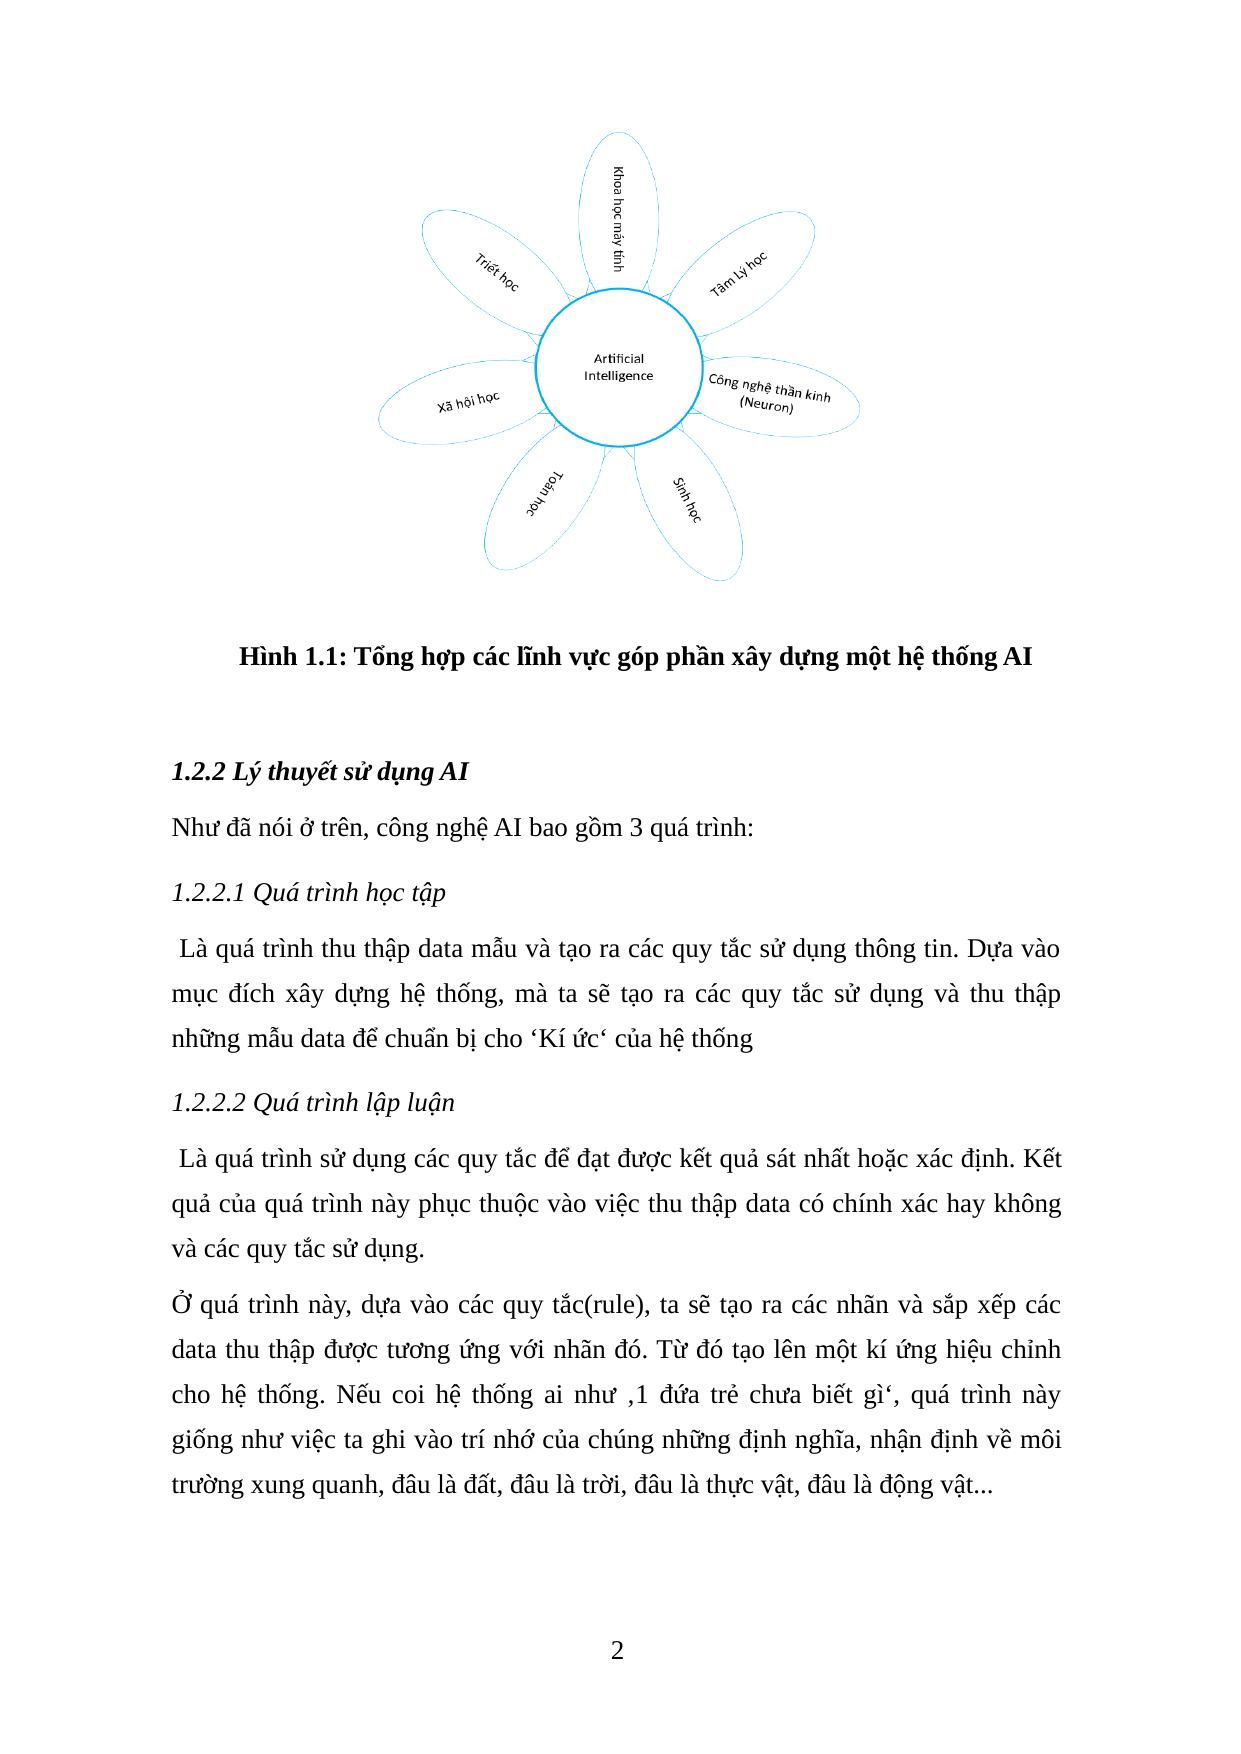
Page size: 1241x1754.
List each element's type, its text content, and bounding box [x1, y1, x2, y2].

text Là quá trình thu thập data mẫu và tạo ra các quy tắc sử dụng thông tin. Dựa vào mục đích xây dựng hệ thống, mà ta sẽ tạo ra các quy tắc sử dụng và thu thập những mẫu data để chuẩn bị cho ‘Kí ức‘ của hệ thống [171, 929, 1063, 1056]
text Hình 1.1: Tổng hợp các lĩnh vực góp phần xây dựng một hệ thống AI [171, 637, 1063, 675]
text Như đã nói ở trên, công nghệ AI bao gồm 3 quá trình: [171, 808, 1063, 846]
subtitle Quá trình học tập [171, 872, 1063, 910]
subtitle Lý thuyết sử dụng AI [171, 752, 1063, 789]
subtitle Quá trình lập luận [171, 1083, 1063, 1121]
text Ở quá trình này, dựa vào các quy tắc(rule), ta sẽ tạo ra các nhãn và sắp xếp các data thu thập được tương ứng với nhãn đó. Từ đó tạo lên một kí ứng hiệu chỉnh cho hệ thống. Nếu coi hệ thống ai như ‚1 đứa trẻ chưa biết gì‘, quá trình này giống như việc ta ghi vào trí nhớ của chúng những định nghĩa, nhận định về môi trường xung quanh, đâu là đất, đâu là trời, đâu là thực vật, đâu là động vật... [171, 1285, 1063, 1503]
text Là quá trình sử dụng các quy tắc để đạt được kết quả sát nhất hoặc xác định. Kết quả của quá trình này phục thuộc vào việc thu thập data có chính xác hay không và các quy tắc sử dụng. [171, 1139, 1063, 1267]
